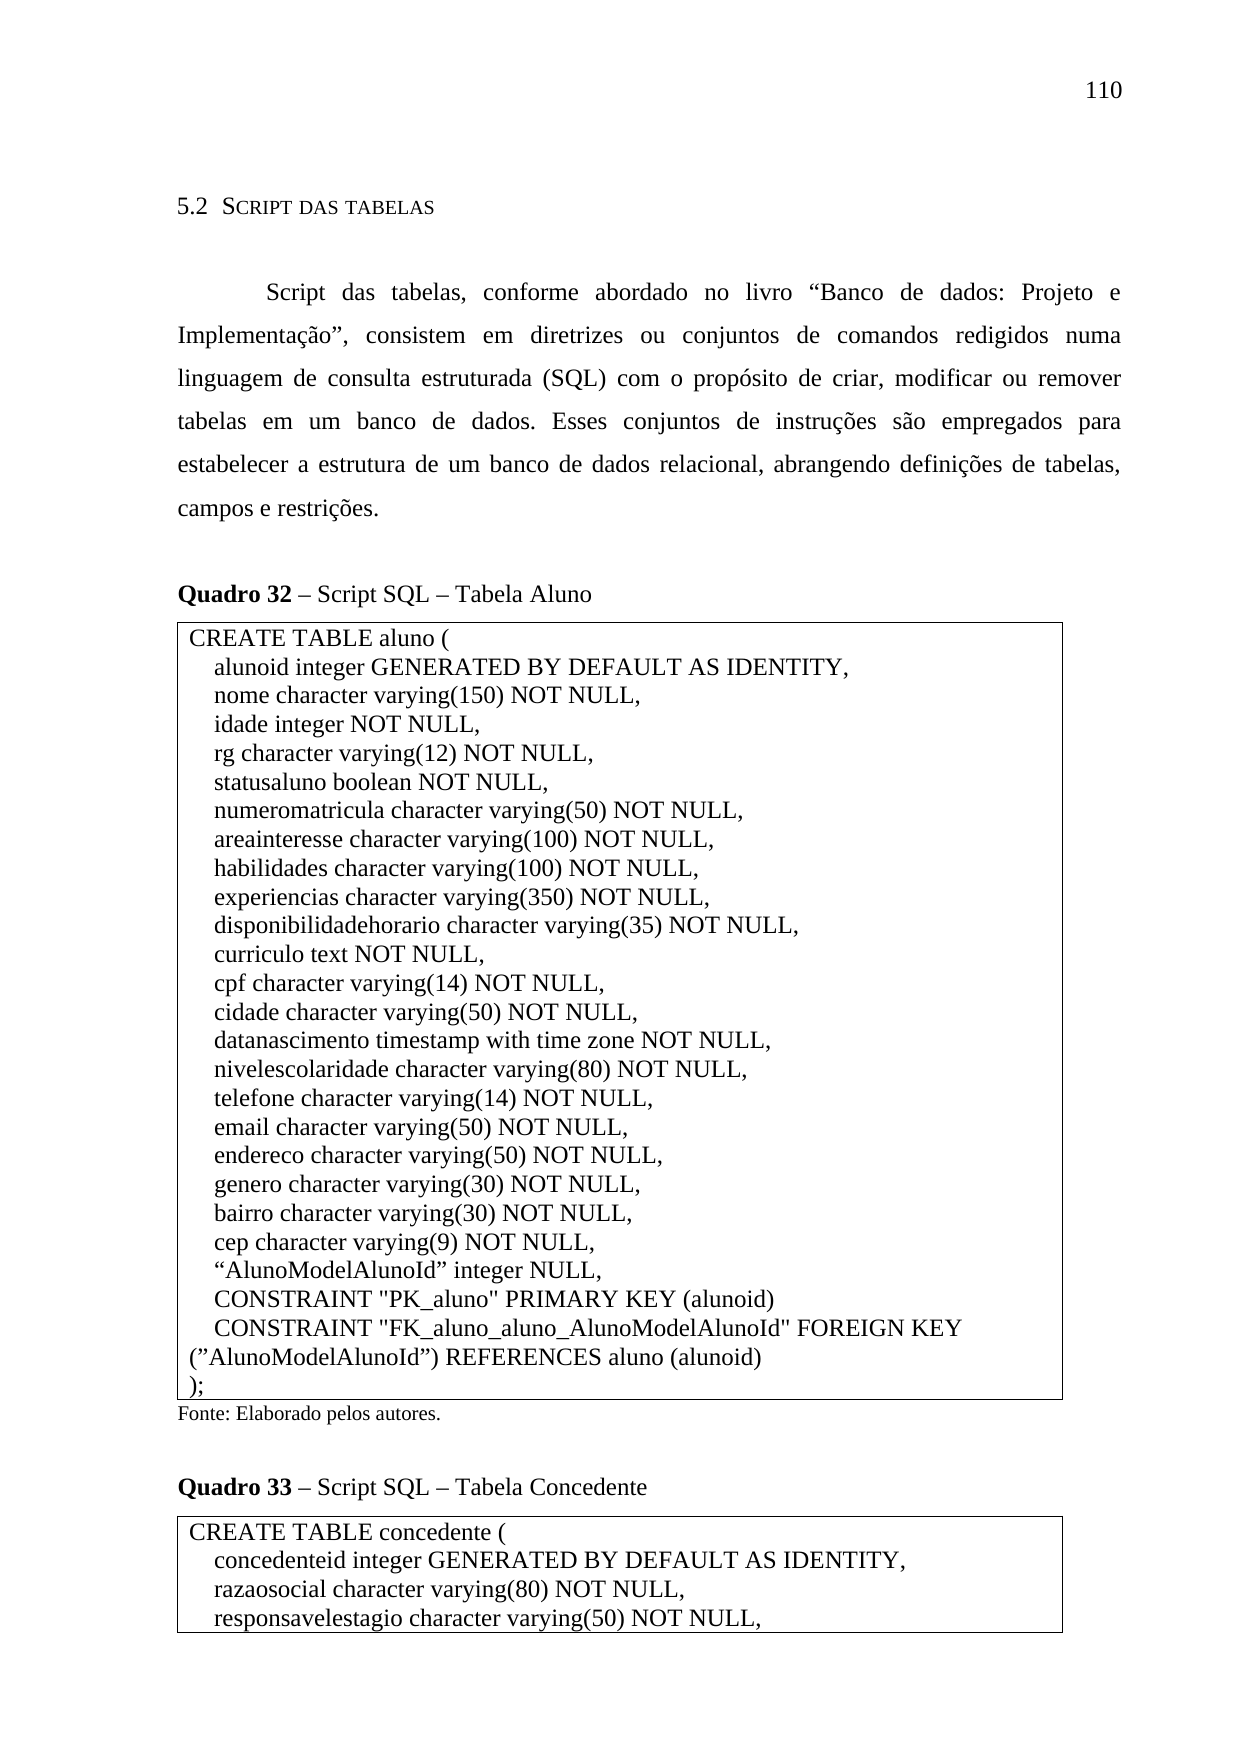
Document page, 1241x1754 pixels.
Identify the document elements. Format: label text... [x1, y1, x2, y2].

subtitle Script das tabelas [177, 191, 1122, 219]
text Quadro 33 – Script SQL – Tabela Concedente [177, 1472, 1122, 1501]
text Script das tabelas, conforme abordado no livro “Banco de dados: Projeto e Implementação”, consistem em diretrizes ou conjuntos de comandos redigidos numa linguagem de consulta estruturada (SQL) com o propósito de criar, modificar ou remover tabelas em um banco de dados. Esses conjuntos de instruções são empregados para estabelecer a estrutura de um banco de dados relacional, abrangendo definições de tabelas, campos e restrições. [177, 277, 1122, 521]
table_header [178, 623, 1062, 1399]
text Fonte: Elaborado pelos autores. [177, 1400, 1122, 1424]
text Quadro 32 – Script SQL – Tabela Aluno [177, 579, 1122, 608]
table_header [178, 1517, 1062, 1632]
